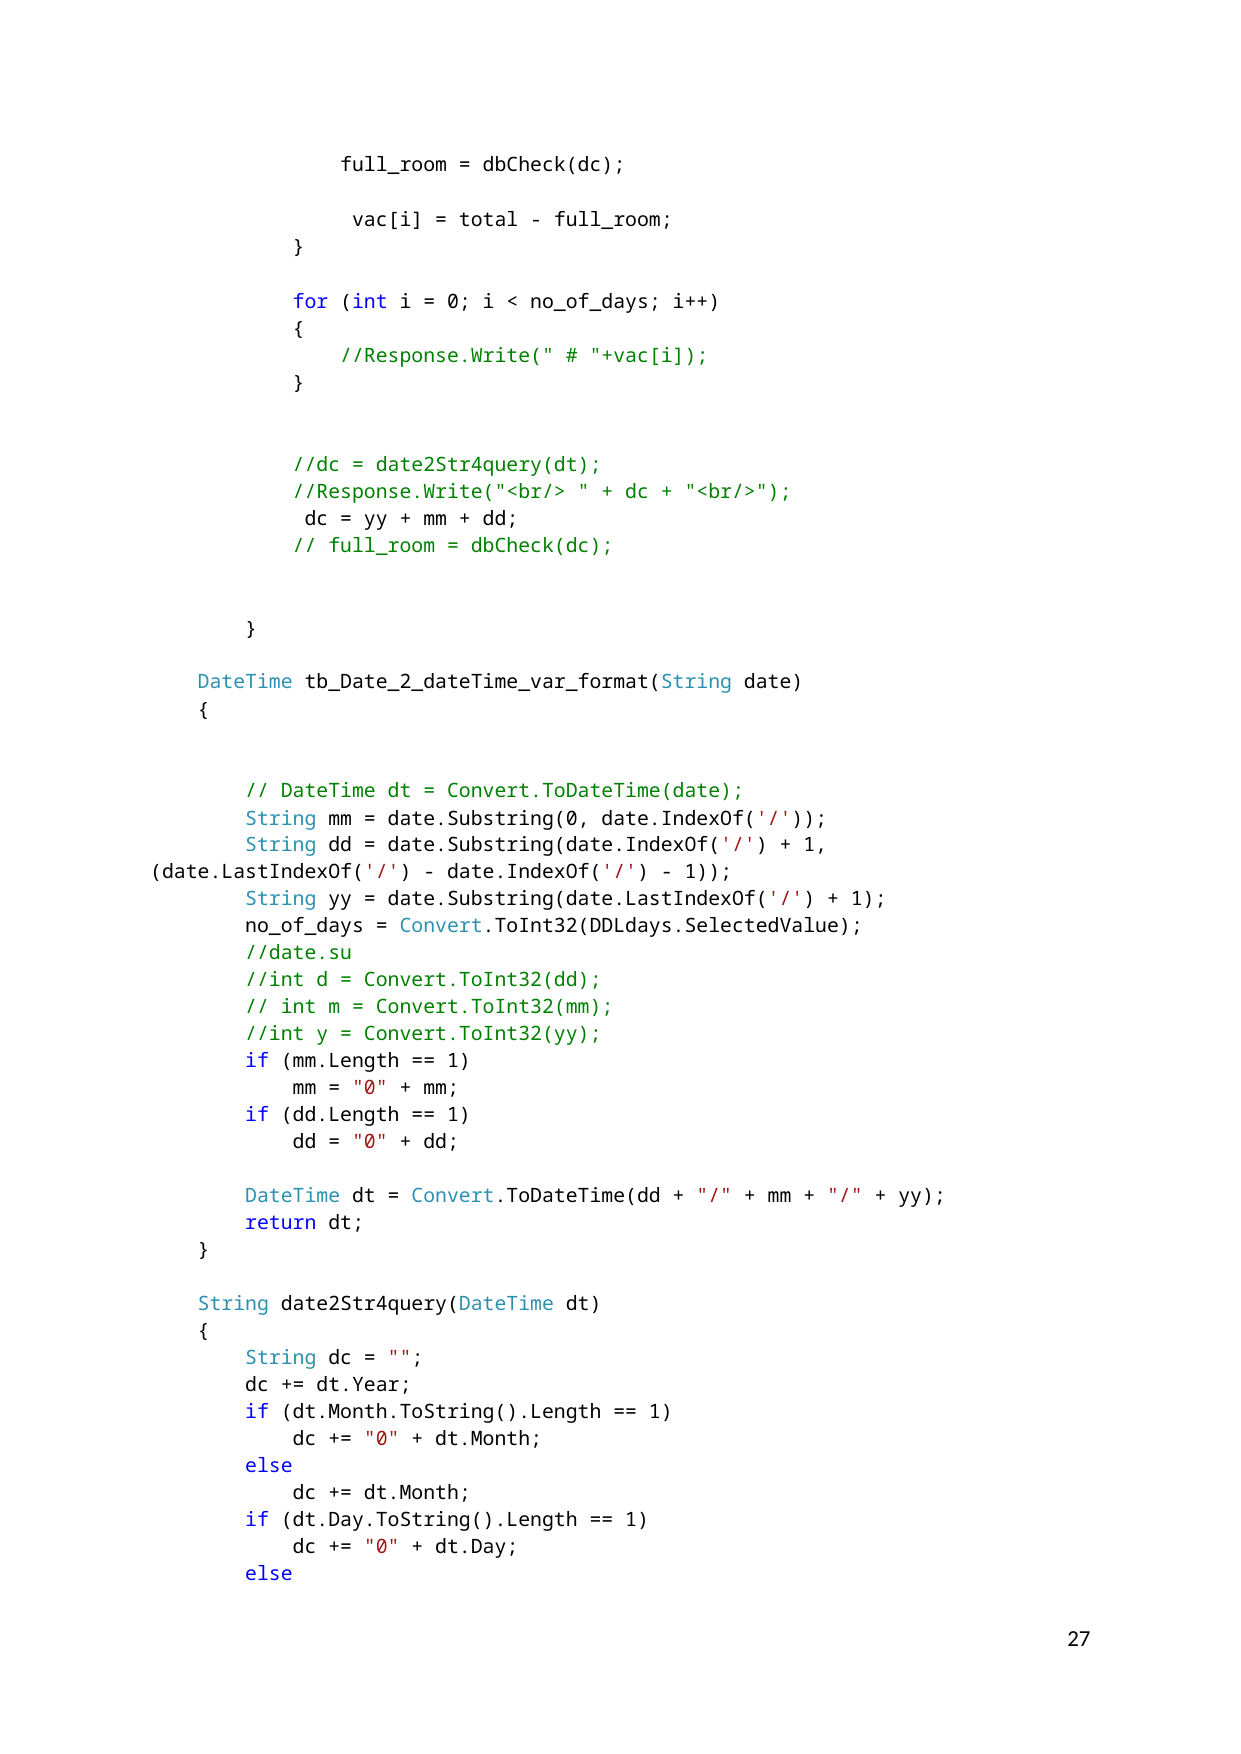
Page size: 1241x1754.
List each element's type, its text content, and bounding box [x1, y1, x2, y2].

text full_room = dbCheck(dc); [150, 150, 1090, 177]
text //dc = date2Str4query(dt); [150, 450, 1090, 477]
text dc += dt.Year; [150, 1370, 1090, 1397]
text String dd = date.Substring(date.IndexOf('/') + 1, (date.LastIndexOf('/') - date.IndexOf('/') - 1)); [150, 831, 1090, 885]
text dc = yy + mm + dd; [150, 504, 1090, 531]
text if (dd.Length == 1) [150, 1101, 1090, 1127]
text //Response.Write("<br/> " + dc + "<br/>"); [150, 477, 1090, 504]
text else [150, 1559, 1090, 1586]
text { [150, 314, 1090, 341]
text String dc = ""; [150, 1343, 1090, 1370]
text DateTime dt = Convert.ToDateTime(dd + "/" + mm + "/" + yy); [150, 1181, 1090, 1208]
text //int d = Convert.ToInt32(dd); [150, 966, 1090, 993]
text mm = "0" + mm; [150, 1073, 1090, 1101]
text //Response.Write(" # "+vac[i]); [150, 341, 1090, 368]
text dd = "0" + dd; [150, 1127, 1090, 1154]
text { [150, 695, 1090, 722]
text vac[i] = total - full_room; [150, 205, 1090, 232]
text dc += "0" + dt.Day; [150, 1532, 1090, 1559]
text { [150, 1316, 1090, 1343]
text if (dt.Day.ToString().Length == 1) [150, 1505, 1090, 1532]
text else [150, 1451, 1090, 1478]
text return dt; [150, 1208, 1090, 1235]
text } [150, 614, 1090, 641]
text // full_room = dbCheck(dc); [150, 531, 1090, 558]
text } [150, 1235, 1090, 1262]
text if (dt.Month.ToString().Length == 1) [150, 1397, 1090, 1424]
text if (mm.Length == 1) [150, 1047, 1090, 1073]
text // DateTime dt = Convert.ToDateTime(date); [150, 777, 1090, 804]
text //date.su [150, 939, 1090, 966]
text for (int i = 0; i < no_of_days; i++) [150, 287, 1090, 314]
text // int m = Convert.ToInt32(mm); [150, 993, 1090, 1019]
text String date2Str4query(DateTime dt) [150, 1289, 1090, 1316]
text String yy = date.Substring(date.LastIndexOf('/') + 1); [150, 885, 1090, 912]
text dc += "0" + dt.Month; [150, 1424, 1090, 1451]
text } [150, 368, 1090, 395]
text String mm = date.Substring(0, date.IndexOf('/')); [150, 804, 1090, 831]
text no_of_days = Convert.ToInt32(DDLdays.SelectedValue); [150, 912, 1090, 939]
text } [150, 232, 1090, 259]
text dc += dt.Month; [150, 1478, 1090, 1505]
text DateTime tb_Date_2_dateTime_var_format(String date) [150, 668, 1090, 695]
text //int y = Convert.ToInt32(yy); [150, 1019, 1090, 1047]
